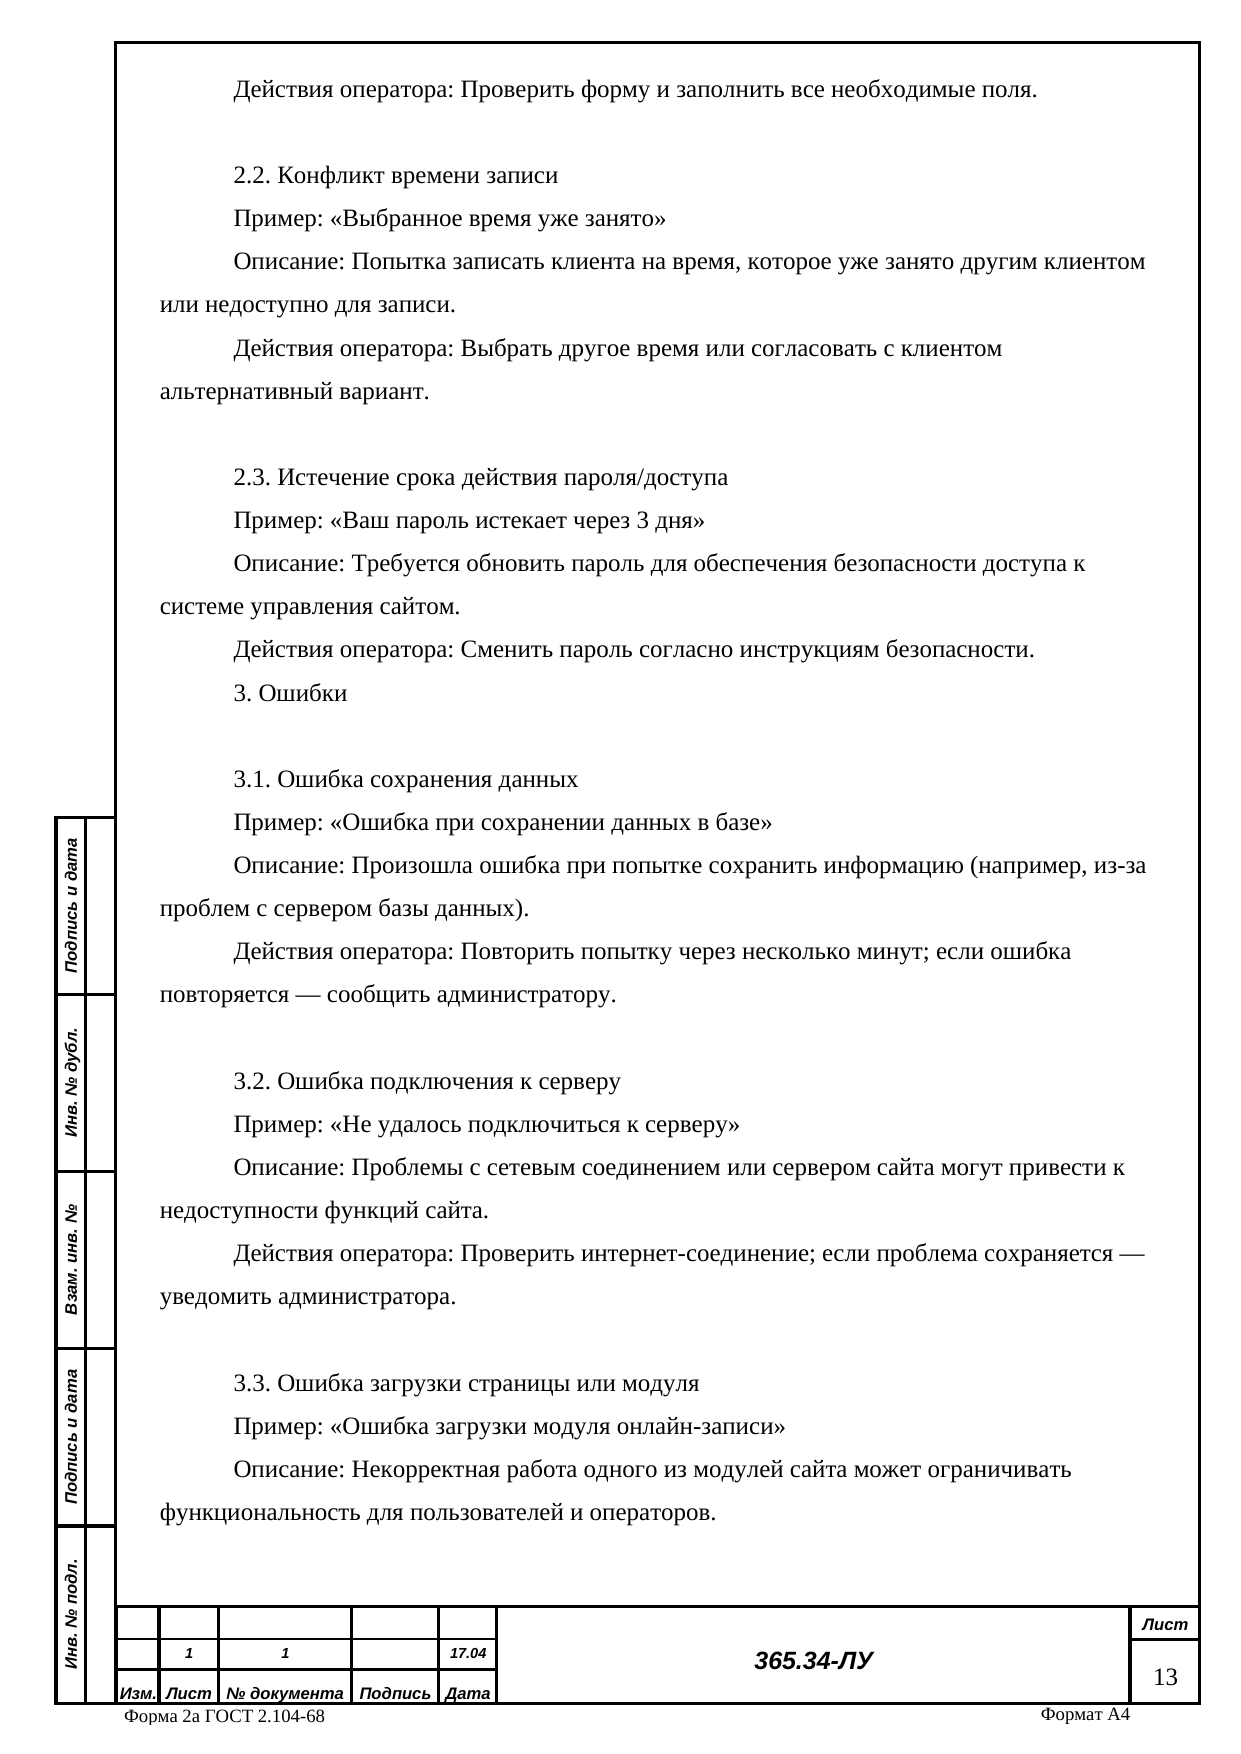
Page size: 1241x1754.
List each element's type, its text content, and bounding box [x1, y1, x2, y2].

text Действия оператора: Проверить форму и заполнить все необходимые поля. [159, 74, 1166, 103]
text Описание: Проблемы с сетевым соединением или сервером сайта могут привести к недоступности функций сайта. [159, 1152, 1166, 1224]
text Действия оператора: Выбрать другое время или согласовать с клиентом альтернативный вариант. [159, 333, 1166, 404]
text 3. Ошибки [159, 678, 1166, 706]
text Пример: «Выбранное время уже занято» [159, 203, 1166, 232]
text Пример: «Ваш пароль истекает через 3 дня» [159, 505, 1166, 534]
text Описание: Произошла ошибка при попытке сохранить информацию (например, из-за проблем с сервером базы данных). [159, 850, 1166, 922]
text Действия оператора: Повторить попытку через несколько минут; если ошибка повторяется — сообщить администратору. [159, 936, 1166, 1008]
text Описание: Требуется обновить пароль для обеспечения безопасности доступа к системе управления сайтом. [159, 548, 1166, 620]
text 2.3. Истечение срока действия пароля/доступа [159, 462, 1166, 491]
text Пример: «Ошибка загрузки модуля онлайн-записи» [159, 1411, 1166, 1439]
text Описание: Попытка записать клиента на время, которое уже занято другим клиентом или недоступно для записи. [159, 246, 1166, 318]
text Действия оператора: Сменить пароль согласно инструкциям безопасности. [159, 634, 1166, 663]
text 2.2. Конфликт времени записи [159, 160, 1166, 189]
text Пример: «Ошибка при сохранении данных в базе» [159, 807, 1166, 836]
text Описание: Некорректная работа одного из модулей сайта может ограничивать функциональность для пользователей и операторов. [159, 1454, 1166, 1526]
text 3.1. Ошибка сохранения данных [159, 764, 1166, 793]
text Пример: «Не удалось подключиться к серверу» [159, 1109, 1166, 1138]
text 3.2. Ошибка подключения к серверу [159, 1066, 1166, 1094]
text Действия оператора: Проверить интернет-соединение; если проблема сохраняется — уведомить администратора. [159, 1238, 1166, 1310]
text 3.3. Ошибка загрузки страницы или модуля [159, 1368, 1166, 1396]
